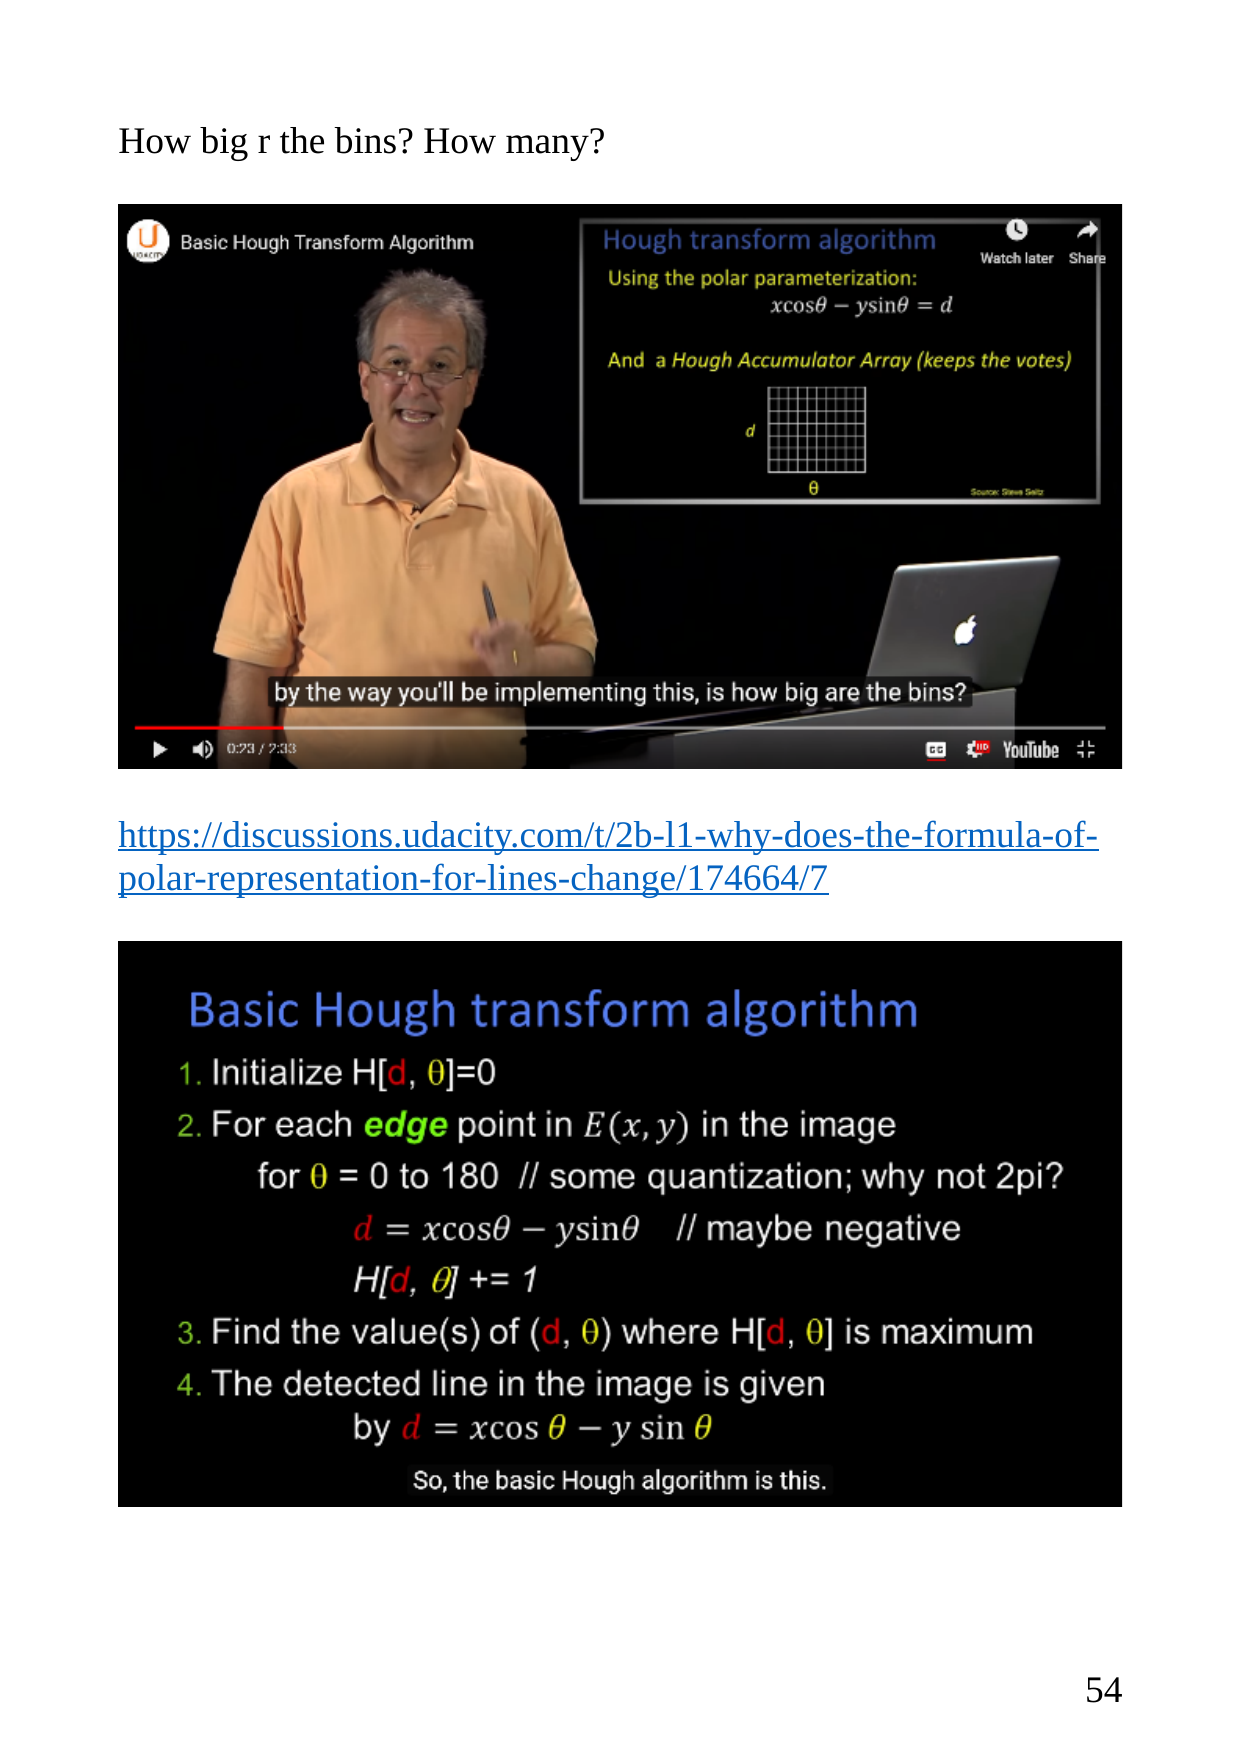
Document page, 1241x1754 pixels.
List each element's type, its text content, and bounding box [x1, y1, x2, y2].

text https://discussions.udacity.com/t/2b-l1-why-does-the-formula-of-polar-representation-for-lines-change/174664/7 [118, 812, 1122, 898]
text How big r the bins? How many? [118, 118, 1122, 161]
picture [118, 941, 1123, 1507]
picture [118, 204, 1123, 769]
